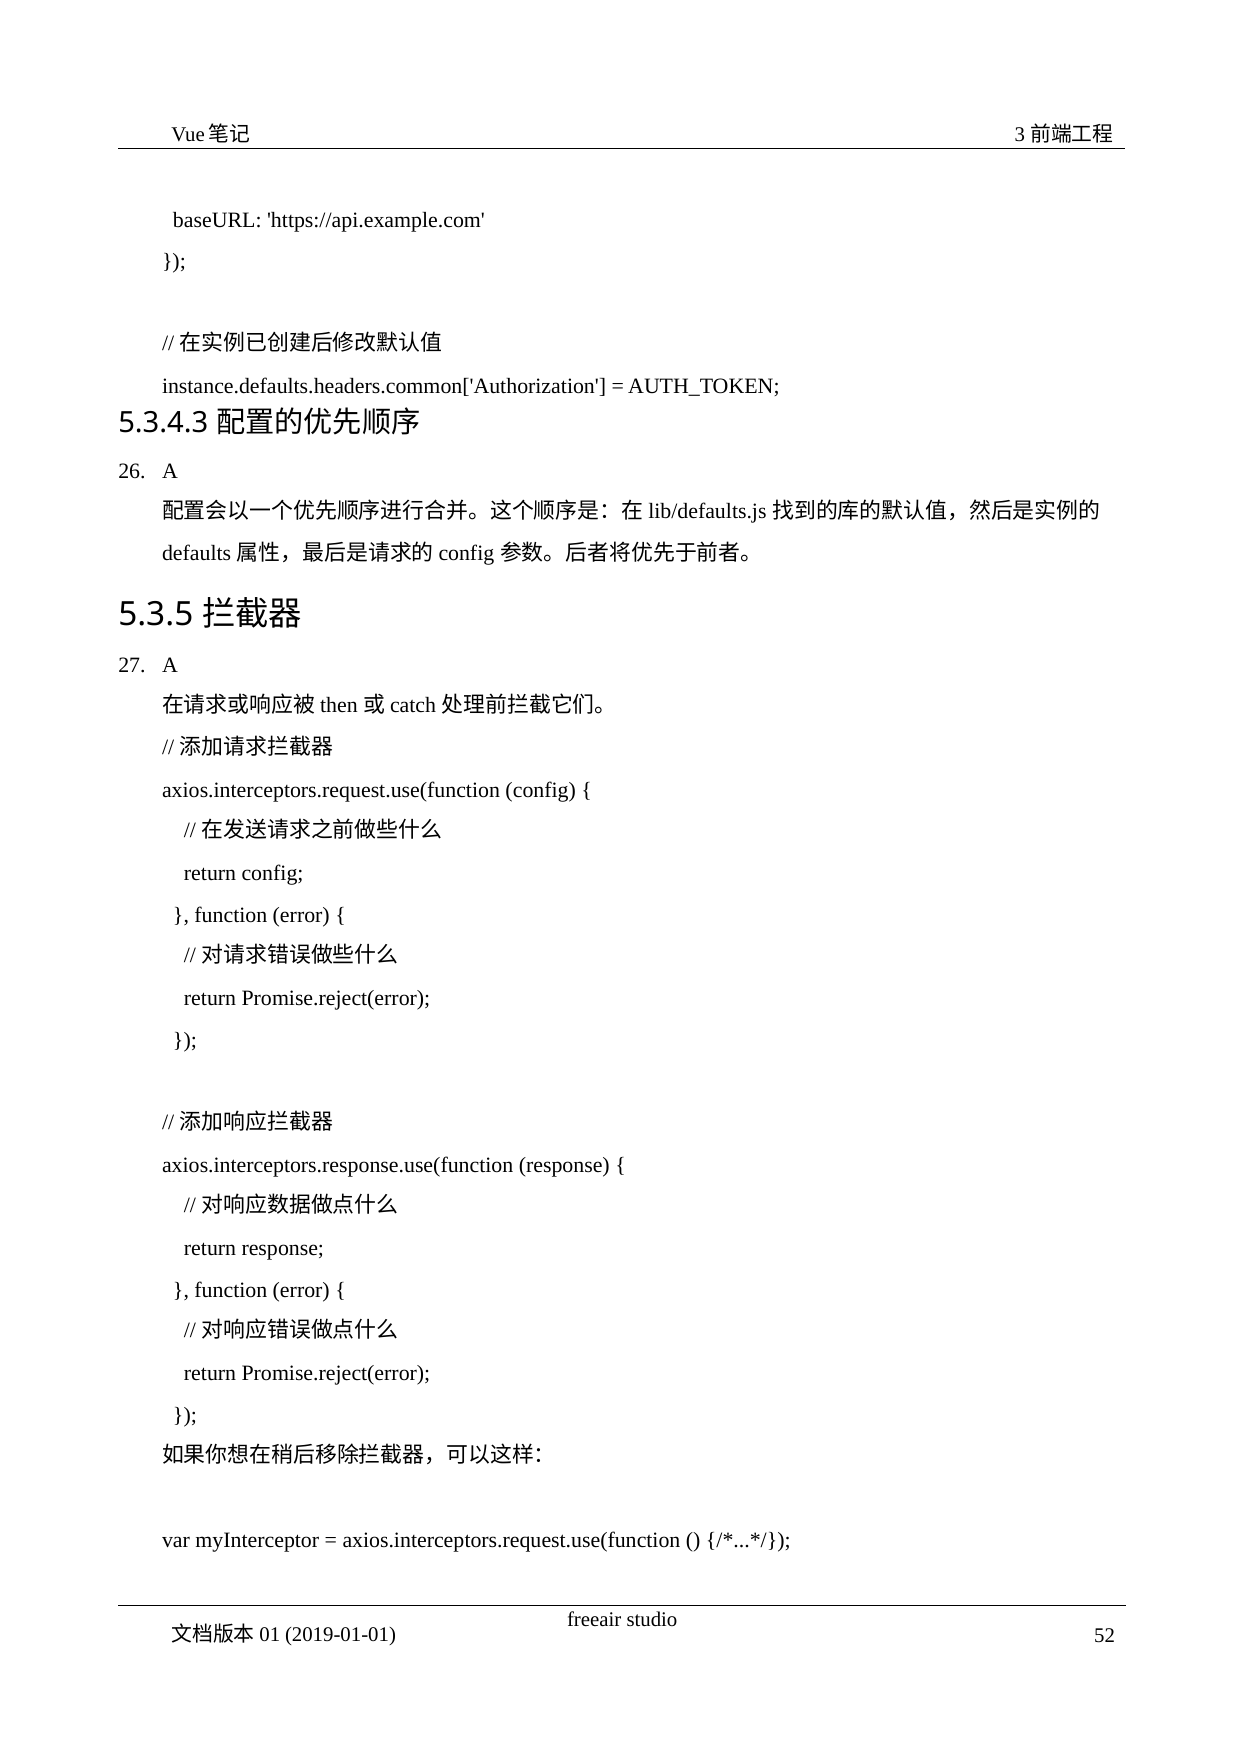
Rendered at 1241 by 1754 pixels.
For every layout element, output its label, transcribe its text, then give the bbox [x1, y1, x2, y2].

list 在请求或响应被 then 或 catch 处理前拦截它们。 [162, 677, 1122, 719]
list axios.interceptors.request.use(function (config) { [162, 760, 1122, 802]
list }); [162, 1010, 1122, 1052]
list return Promise.reject(error); [162, 969, 1122, 1010]
list // 添加响应拦截器 [162, 1094, 1122, 1135]
list A [118, 441, 1122, 483]
list }, function (error) { [162, 885, 1122, 927]
list 配置会以一个优先顺序进行合并。这个顺序是：在 lib/defaults.js 找到的库的默认值，然后是实例的 defaults 属性，最后是请求的 config 参数。后者将优先于前者。 [162, 483, 1122, 566]
list // 在实例已创建后修改默认值 [162, 315, 1122, 357]
subtitle 配置的优先顺序 [118, 399, 1122, 441]
list // 对响应数据做点什么 [162, 1177, 1122, 1219]
list return response; [162, 1219, 1122, 1260]
list return config; [162, 844, 1122, 885]
list // 在发送请求之前做些什么 [162, 802, 1122, 844]
list return Promise.reject(error); [162, 1344, 1122, 1385]
list A [118, 635, 1122, 677]
list instance.defaults.headers.common['Authorization'] = AUTH_TOKEN; [162, 357, 1122, 399]
list }); [162, 1385, 1122, 1427]
list 如果你想在稍后移除拦截器，可以这样： [162, 1427, 1122, 1469]
list var myInterceptor = axios.interceptors.request.use(function () {/*...*/}); [162, 1510, 1122, 1552]
list }, function (error) { [162, 1260, 1122, 1302]
list }); [162, 232, 1122, 274]
list // 对请求错误做些什么 [162, 927, 1122, 969]
list axios.interceptors.response.use(function (response) { [162, 1135, 1122, 1177]
subtitle 拦截器 [118, 587, 1122, 635]
list // 对响应错误做点什么 [162, 1302, 1122, 1344]
list // 添加请求拦截器 [162, 719, 1122, 760]
list baseURL: 'https://api.example.com' [162, 190, 1122, 232]
